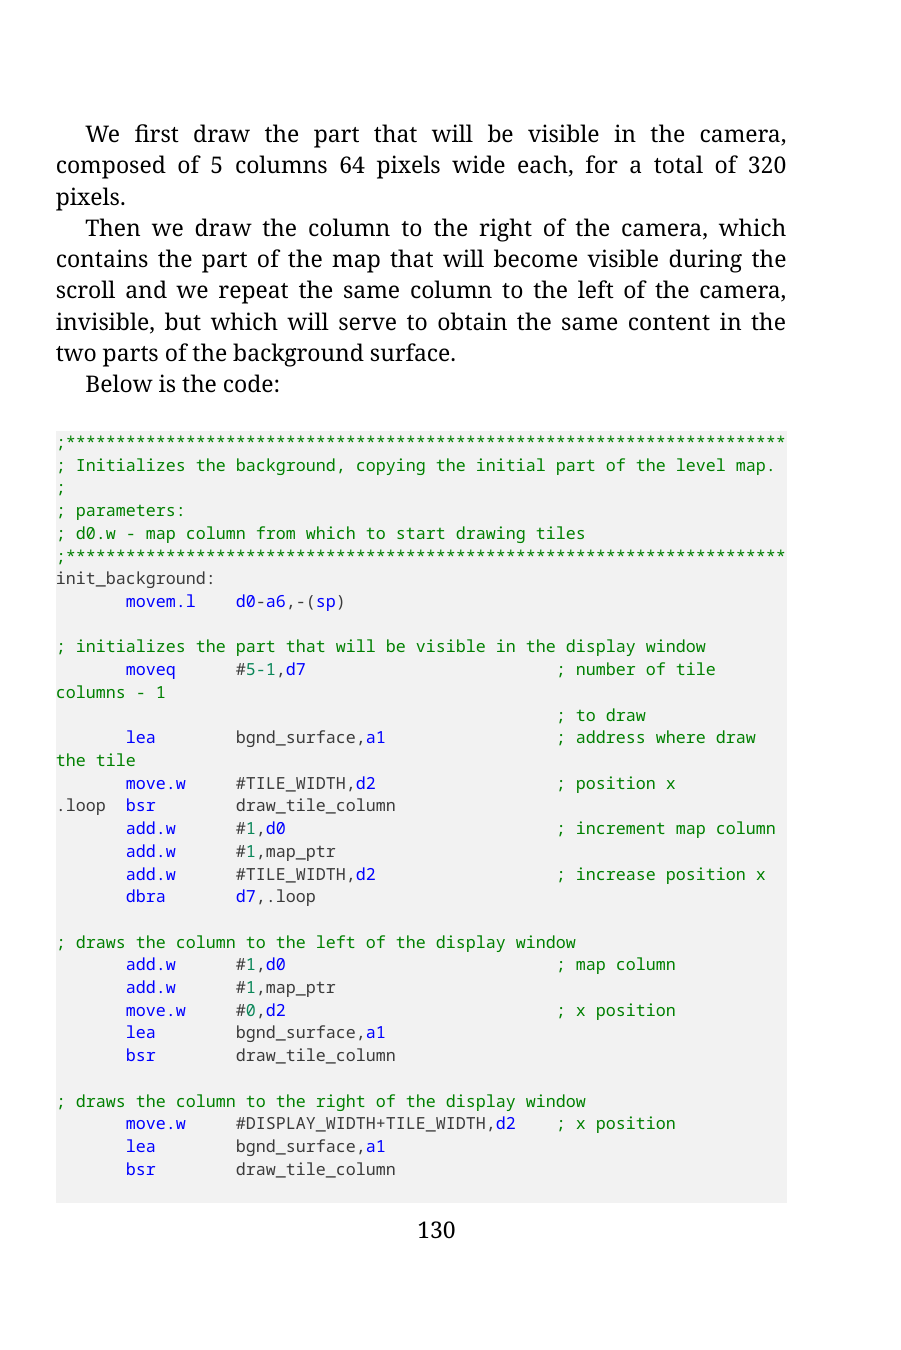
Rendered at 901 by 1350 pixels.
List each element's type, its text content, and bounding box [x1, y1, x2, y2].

text bsr draw_tile_column [56, 1157, 787, 1180]
text Below is the code: [56, 368, 787, 399]
text ;************************************************************************ [56, 431, 787, 453]
text move.w #TILE_WIDTH,d2 ; position x [56, 771, 787, 794]
text lea bgnd_surface,a1 ; address where draw the tile [56, 726, 787, 771]
text bsr draw_tile_column [56, 1044, 787, 1066]
text Then we draw the column to the right of the camera, which contains the part of the map that will become visible during the scroll and we repeat the same column to the left of the camera, invisible, but which will serve to obtain the same content in the two parts of the background surface. [56, 212, 787, 368]
text .loop bsr draw_tile_column [56, 794, 787, 817]
text ; draws the column to the left of the display window [56, 930, 787, 953]
text add.w #1,d0 ; increment map column [56, 817, 787, 839]
text ;************************************************************************ [56, 544, 787, 567]
text lea bgnd_surface,a1 [56, 1134, 787, 1157]
text add.w #1,map_ptr [56, 839, 787, 862]
text We first draw the part that will be visible in the camera, composed of 5 columns 64 pixels wide each, for a total of 320 pixels. [56, 118, 787, 212]
text move.w #DISPLAY_WIDTH+TILE_WIDTH,d2 ; x position [56, 1112, 787, 1134]
text ; Initializes the background, copying the initial part of the level map. [56, 453, 787, 476]
text ; draws the column to the right of the display window [56, 1089, 787, 1112]
text add.w #1,d0 ; map column [56, 953, 787, 976]
text add.w #TILE_WIDTH,d2 ; increase position x [56, 862, 787, 885]
text dbra d7,.loop [56, 885, 787, 907]
text init_background: [56, 567, 787, 589]
text movem.l d0-a6,-(sp) [56, 589, 787, 612]
text ; d0.w - map column from which to start drawing tiles [56, 521, 787, 544]
text ; initializes the part that will be visible in the display window [56, 635, 787, 658]
text add.w #1,map_ptr [56, 976, 787, 998]
text moveq #5-1,d7 ; number of tile columns - 1 [56, 658, 787, 703]
text ; to draw [56, 703, 787, 726]
text ; parameters: [56, 499, 787, 521]
text move.w #0,d2 ; x position [56, 998, 787, 1021]
text ; [56, 476, 787, 499]
text lea bgnd_surface,a1 [56, 1021, 787, 1044]
